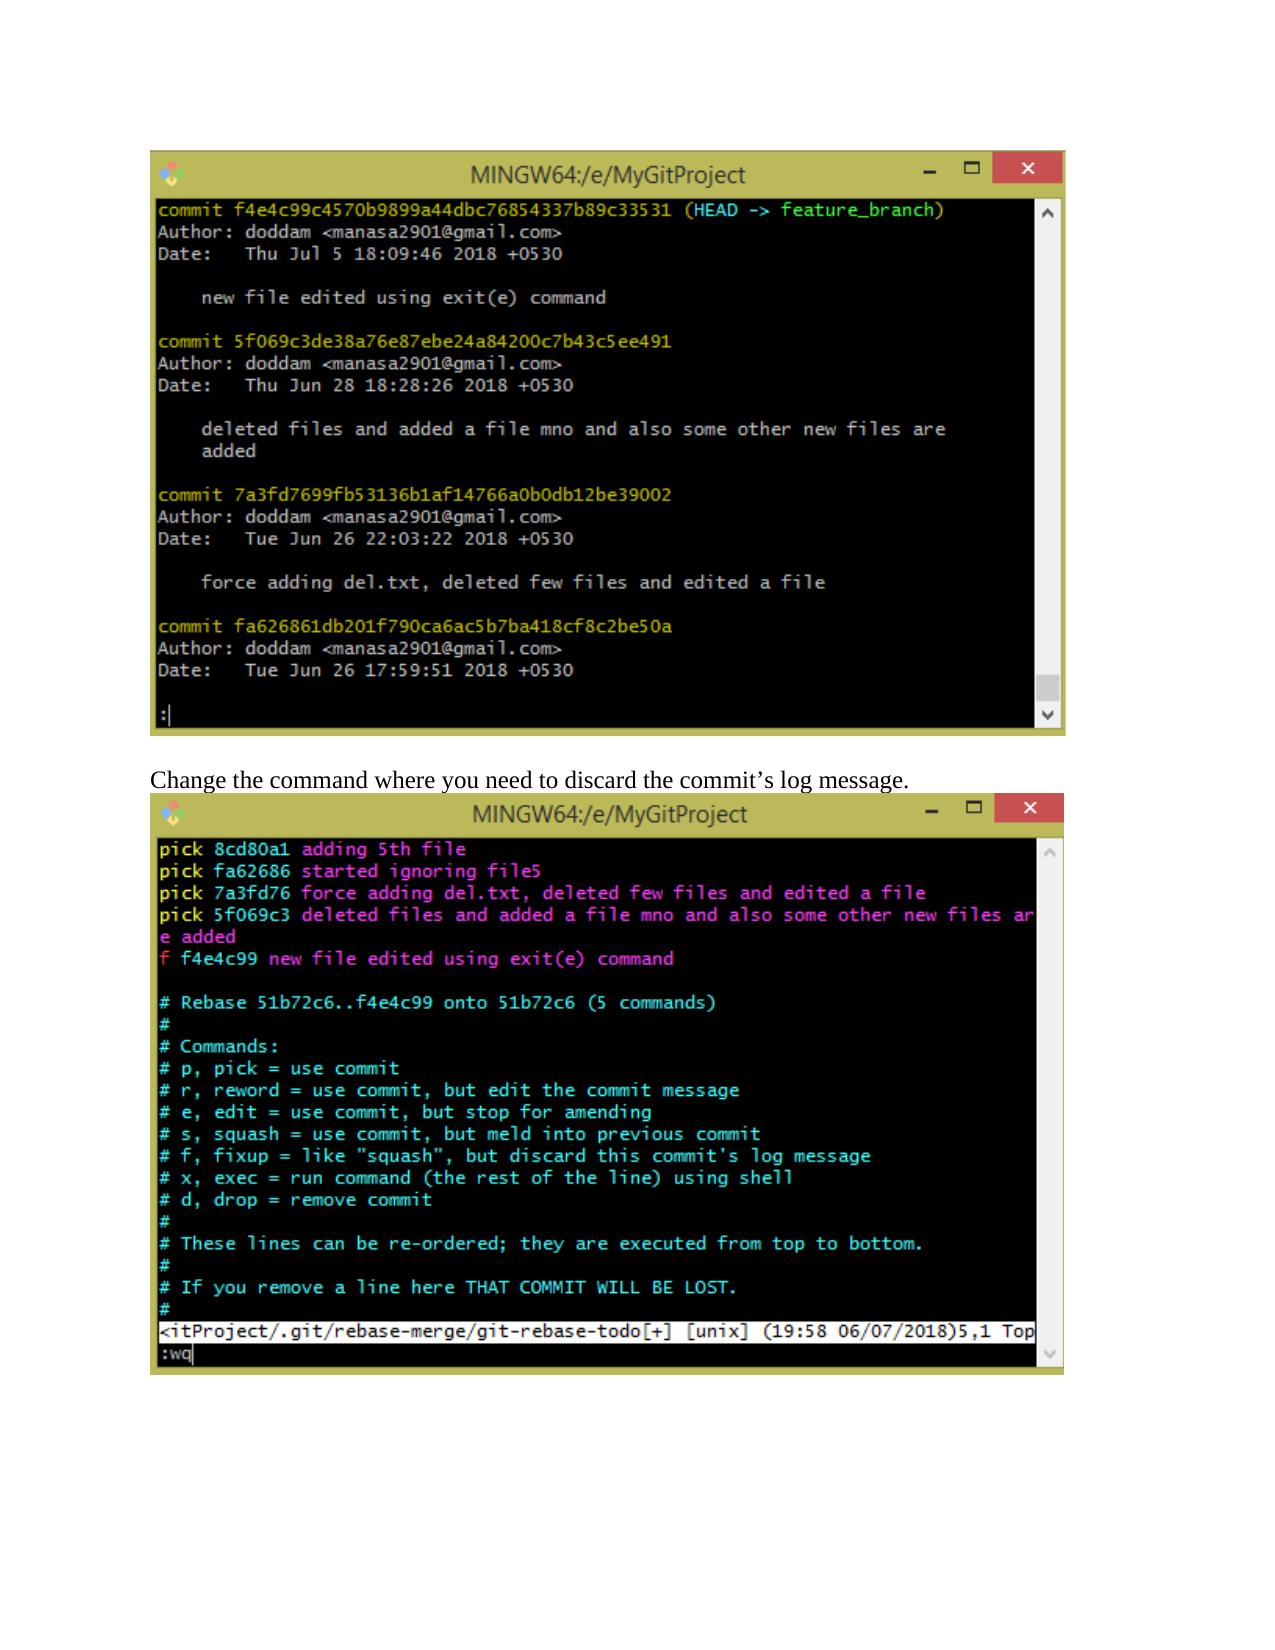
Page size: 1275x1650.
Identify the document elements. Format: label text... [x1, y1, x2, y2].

picture [150, 150, 1066, 736]
picture [150, 793, 1064, 1375]
text Change the command where you need to discard the commit’s log message. [150, 765, 1125, 793]
